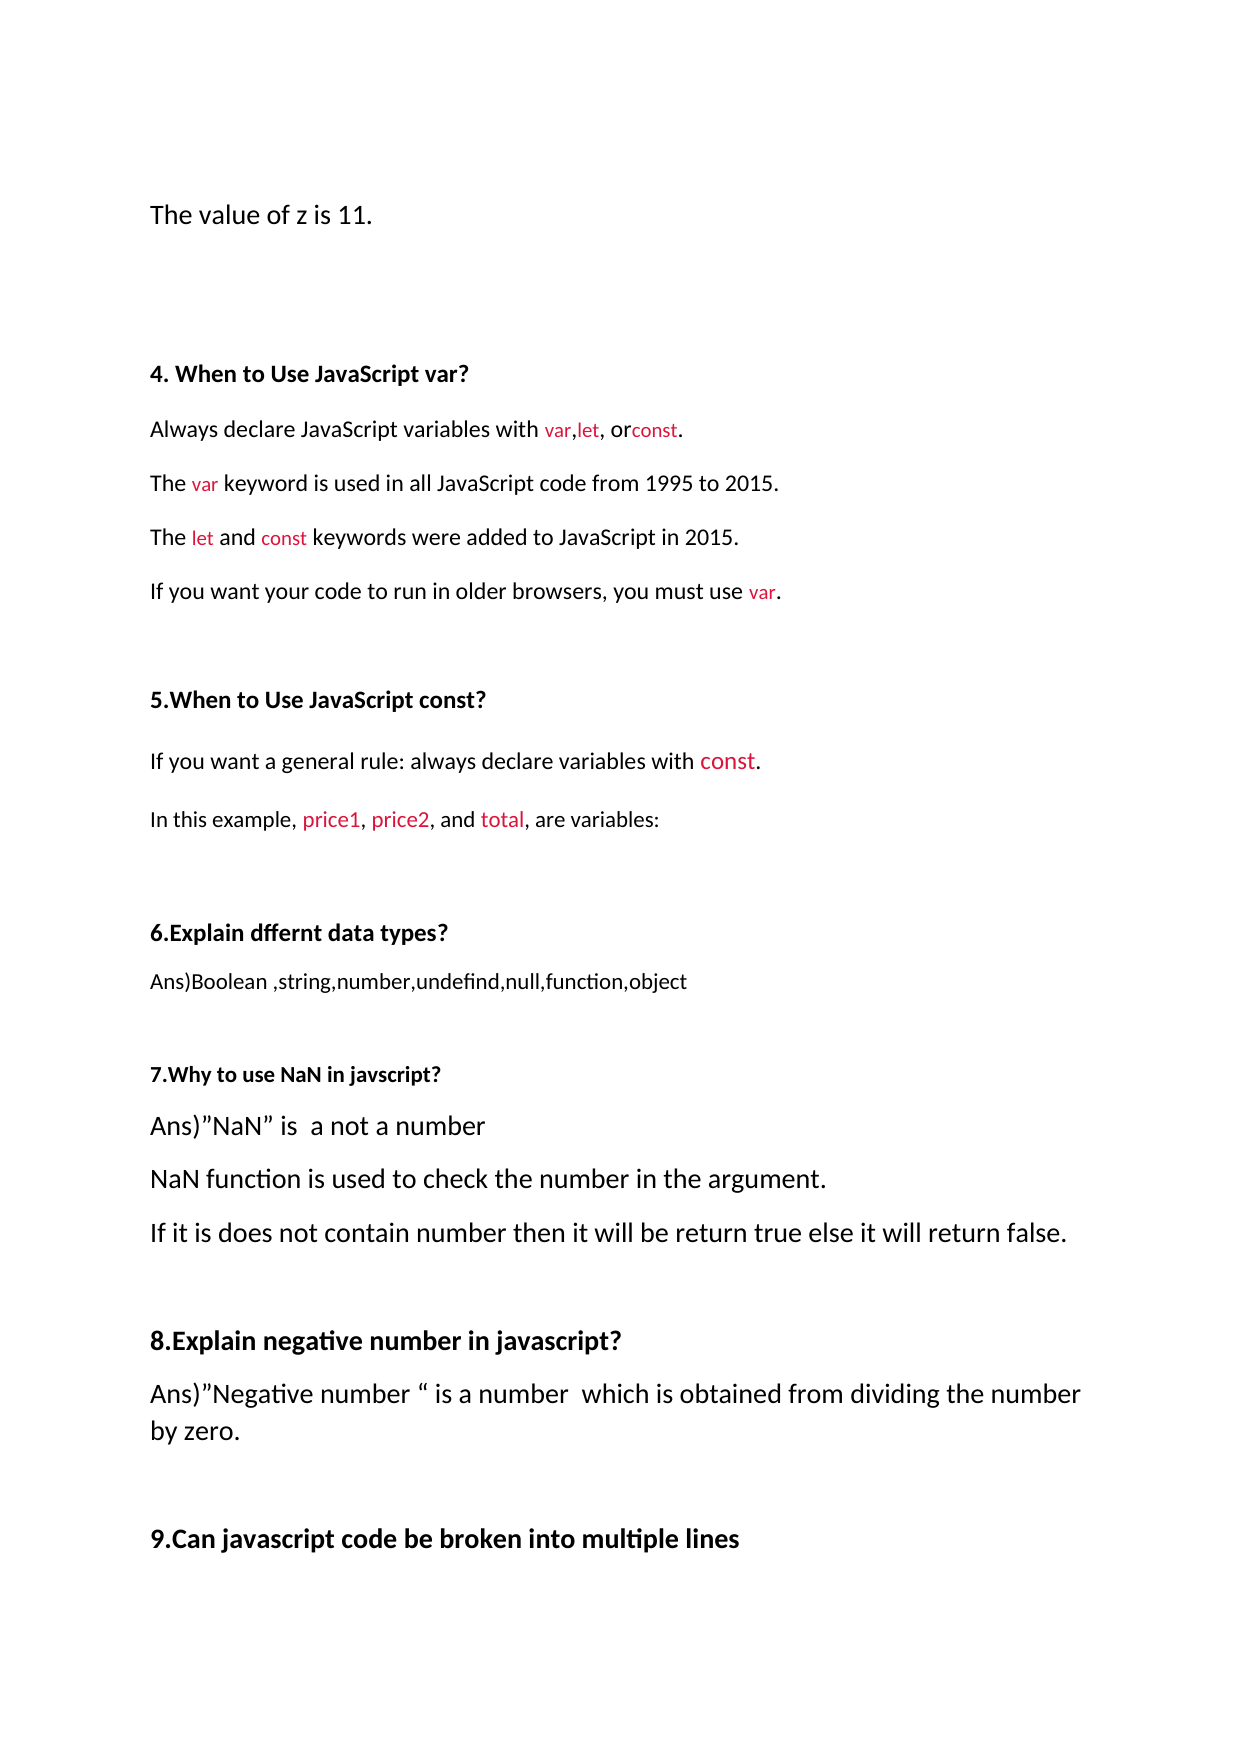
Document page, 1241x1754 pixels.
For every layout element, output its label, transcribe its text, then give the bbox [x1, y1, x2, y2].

text NaN function is used to check the number in the argument. [150, 1161, 1090, 1196]
subtitle 5.When to Use JavaScript const? [150, 684, 1090, 715]
text 8.Explain negative number in javascript? [150, 1322, 1090, 1357]
text 7.Why to use NaN in javscript? [150, 1061, 1090, 1089]
text Always declare JavaScript variables with var,let, orconst. [150, 414, 1090, 443]
text If you want a general rule: always declare variables with const. [150, 745, 1090, 776]
text In this example, price1, price2, and total, are variables: [150, 806, 1090, 833]
text The value of z is 11. [150, 197, 1090, 231]
text If you want your code to run in older browsers, you must use var. [150, 576, 1090, 606]
text 6.Explain dffernt data types? [150, 917, 1090, 948]
text Ans)”Negative number “ is a number which is obtained from dividing the number by zero. [150, 1376, 1090, 1448]
text Ans)”NaN” is a not a number [150, 1107, 1090, 1142]
text The var keyword is used in all JavaScript code from 1995 to 2015. [150, 468, 1090, 497]
text The let and const keywords were added to JavaScript in 2015. [150, 522, 1090, 551]
text 4. When to Use JavaScript var? [150, 358, 1090, 389]
text 9.Can javascript code be broken into multiple lines [150, 1521, 1090, 1555]
text If it is does not contain number then it will be return true else it will return false. [150, 1215, 1090, 1249]
text Ans)Boolean ,string,number,undefind,null,function,object [150, 967, 1090, 995]
